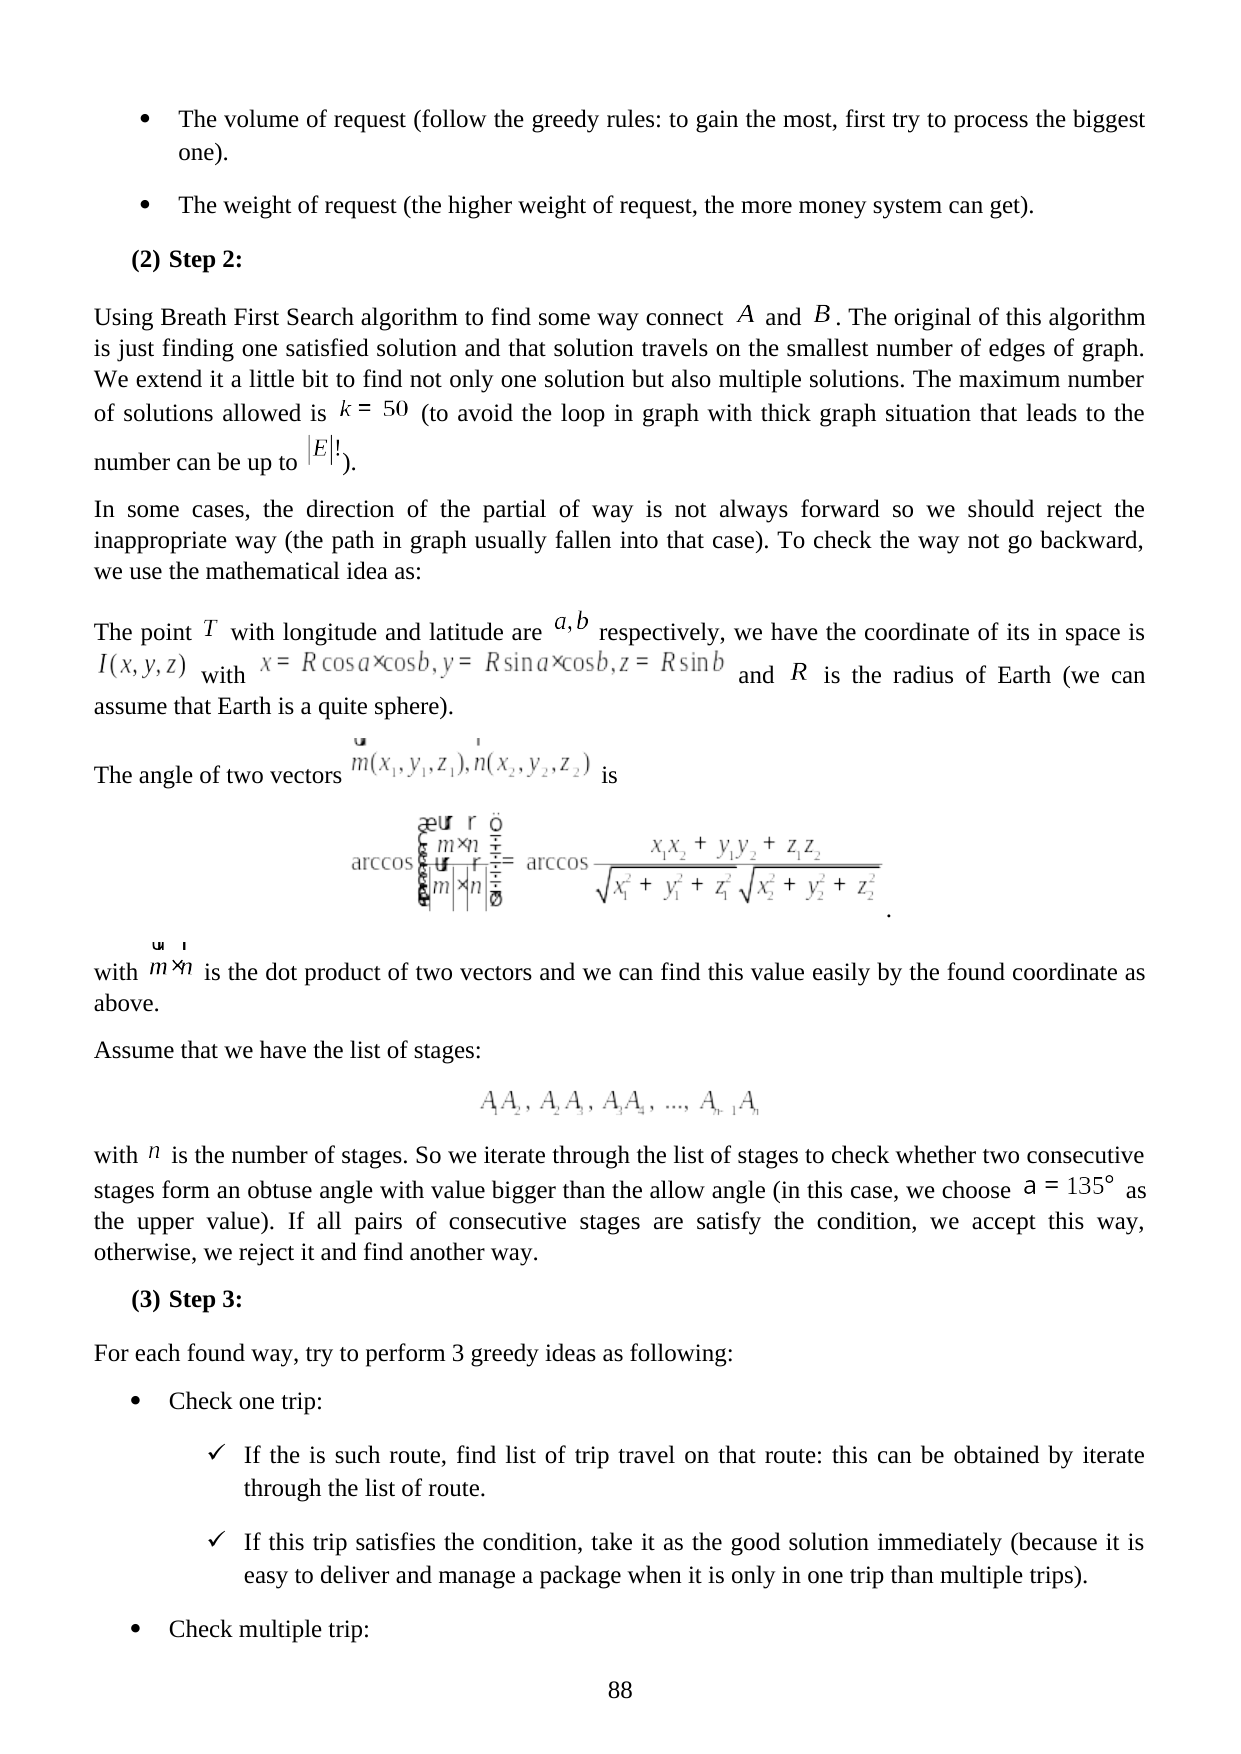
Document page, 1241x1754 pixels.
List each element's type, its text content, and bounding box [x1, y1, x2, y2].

list Check multiple trip: [131, 1614, 1146, 1642]
text Assume that we have the list of stages: [94, 1036, 1146, 1064]
text with is the number of stages. So we iterate through the list of stages to check whether two consecutive stages form an obtuse angle with value bigger than the allow angle (in this case, we choose as the upper value). If all pairs of consecutive stages are satisfy the condition, we accept this way, otherwise, we reject it and find another way. [94, 1140, 1146, 1266]
list The weight of request (the higher weight of request, the more money system can get). [141, 191, 1146, 219]
text The angle of two vectors is [94, 739, 1146, 789]
text For each found way, try to perform 3 greedy ideas as following: [94, 1338, 1146, 1367]
text Using Breath First Search algorithm to find some way connect and . The original of this algorithm is just finding one satisfied solution and that solution travels on the smallest number of edges of graph. We extend it a little bit to find not only one solution but also multiple solutions. The maximum number of solutions allowed is (to avoid the loop in graph with thick graph situation that leads to the number can be up to ). [94, 298, 1146, 475]
list Step 2: [131, 244, 1146, 273]
text The point with longitude and latitude are respectively, we have the coordinate of its in space is with and is the radius of Earth (we can assume that Earth is a quite sphere). [94, 604, 1146, 720]
list If this trip satisfies the condition, take it as the good solution immediately (because it is easy to deliver and manage a package when it is only in one trip than multiple trips). [206, 1527, 1146, 1589]
list Check one trip: [131, 1386, 1146, 1415]
list Step 3: [131, 1284, 1146, 1313]
text In some cases, the direction of the partial of way is not always forward so we should reject the inappropriate way (the path in graph usually fallen into that case). To check the way not go backward, we use the mathematical idea as: [94, 494, 1146, 585]
text . [94, 808, 1146, 923]
list If the is such route, find list of trip travel on that route: this can be obtained by iterate through the list of route. [206, 1440, 1146, 1502]
text with is the dot product of two vectors and we can find this value easily by the found coordinate as above. [94, 942, 1146, 1017]
list The volume of request (follow the greedy rules: to gain the most, first try to process the biggest one). [141, 104, 1146, 166]
